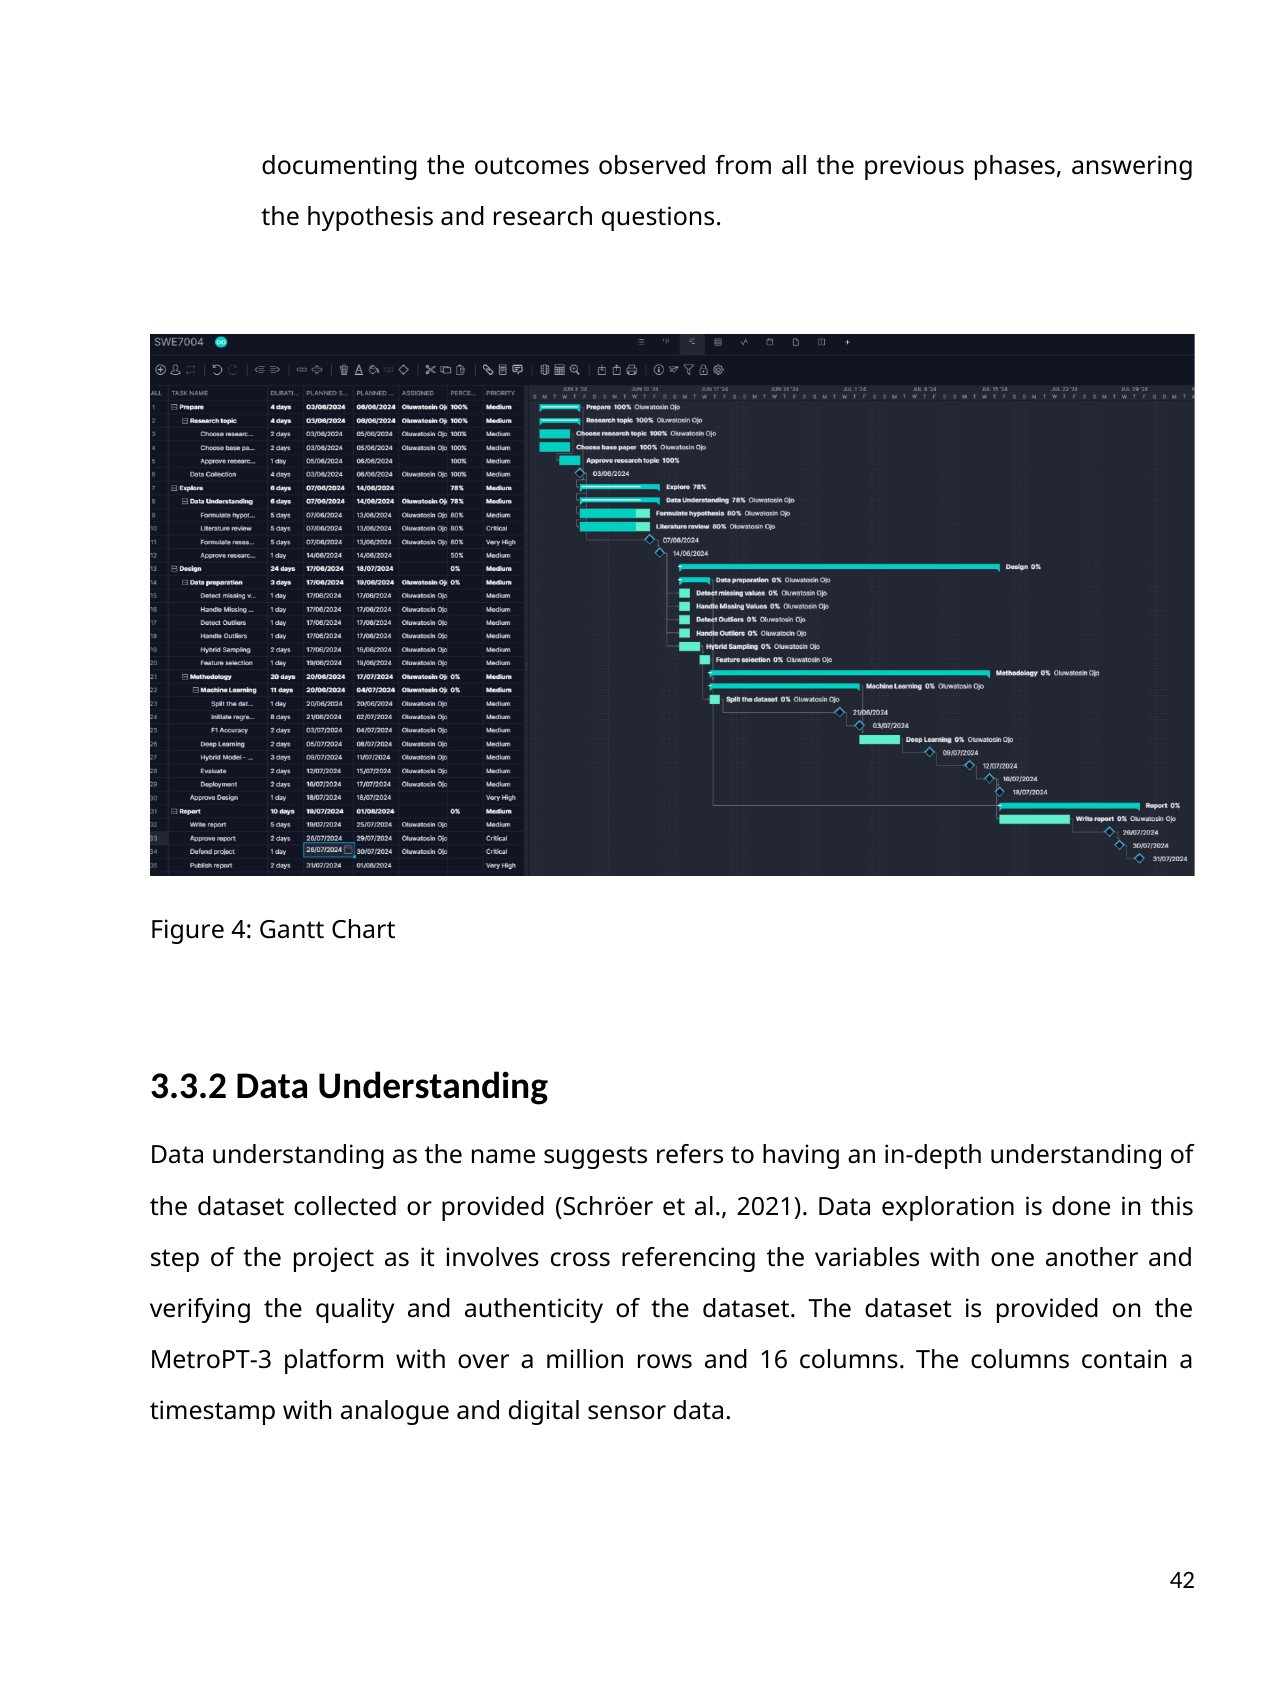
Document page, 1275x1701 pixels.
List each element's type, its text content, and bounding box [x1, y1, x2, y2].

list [224, 148, 1195, 233]
text Data understanding as the name suggests refers to having an in-depth understanding of the dataset collected or provided (Schröer et al., 2021). Data exploration is done in this step of the project as it involves cross referencing the variables with one another and verifying the quality and authenticity of the dataset. The dataset is provided on the MetroPT-3 platform with over a million rows and 16 columns. The columns contain a timestamp with analogue and digital sensor data. [149, 1137, 1195, 1426]
text Figure 4: Gantt Chart [150, 912, 1195, 946]
picture [150, 334, 1195, 876]
subtitle 3.3.2 Data Understanding [150, 1062, 1195, 1108]
